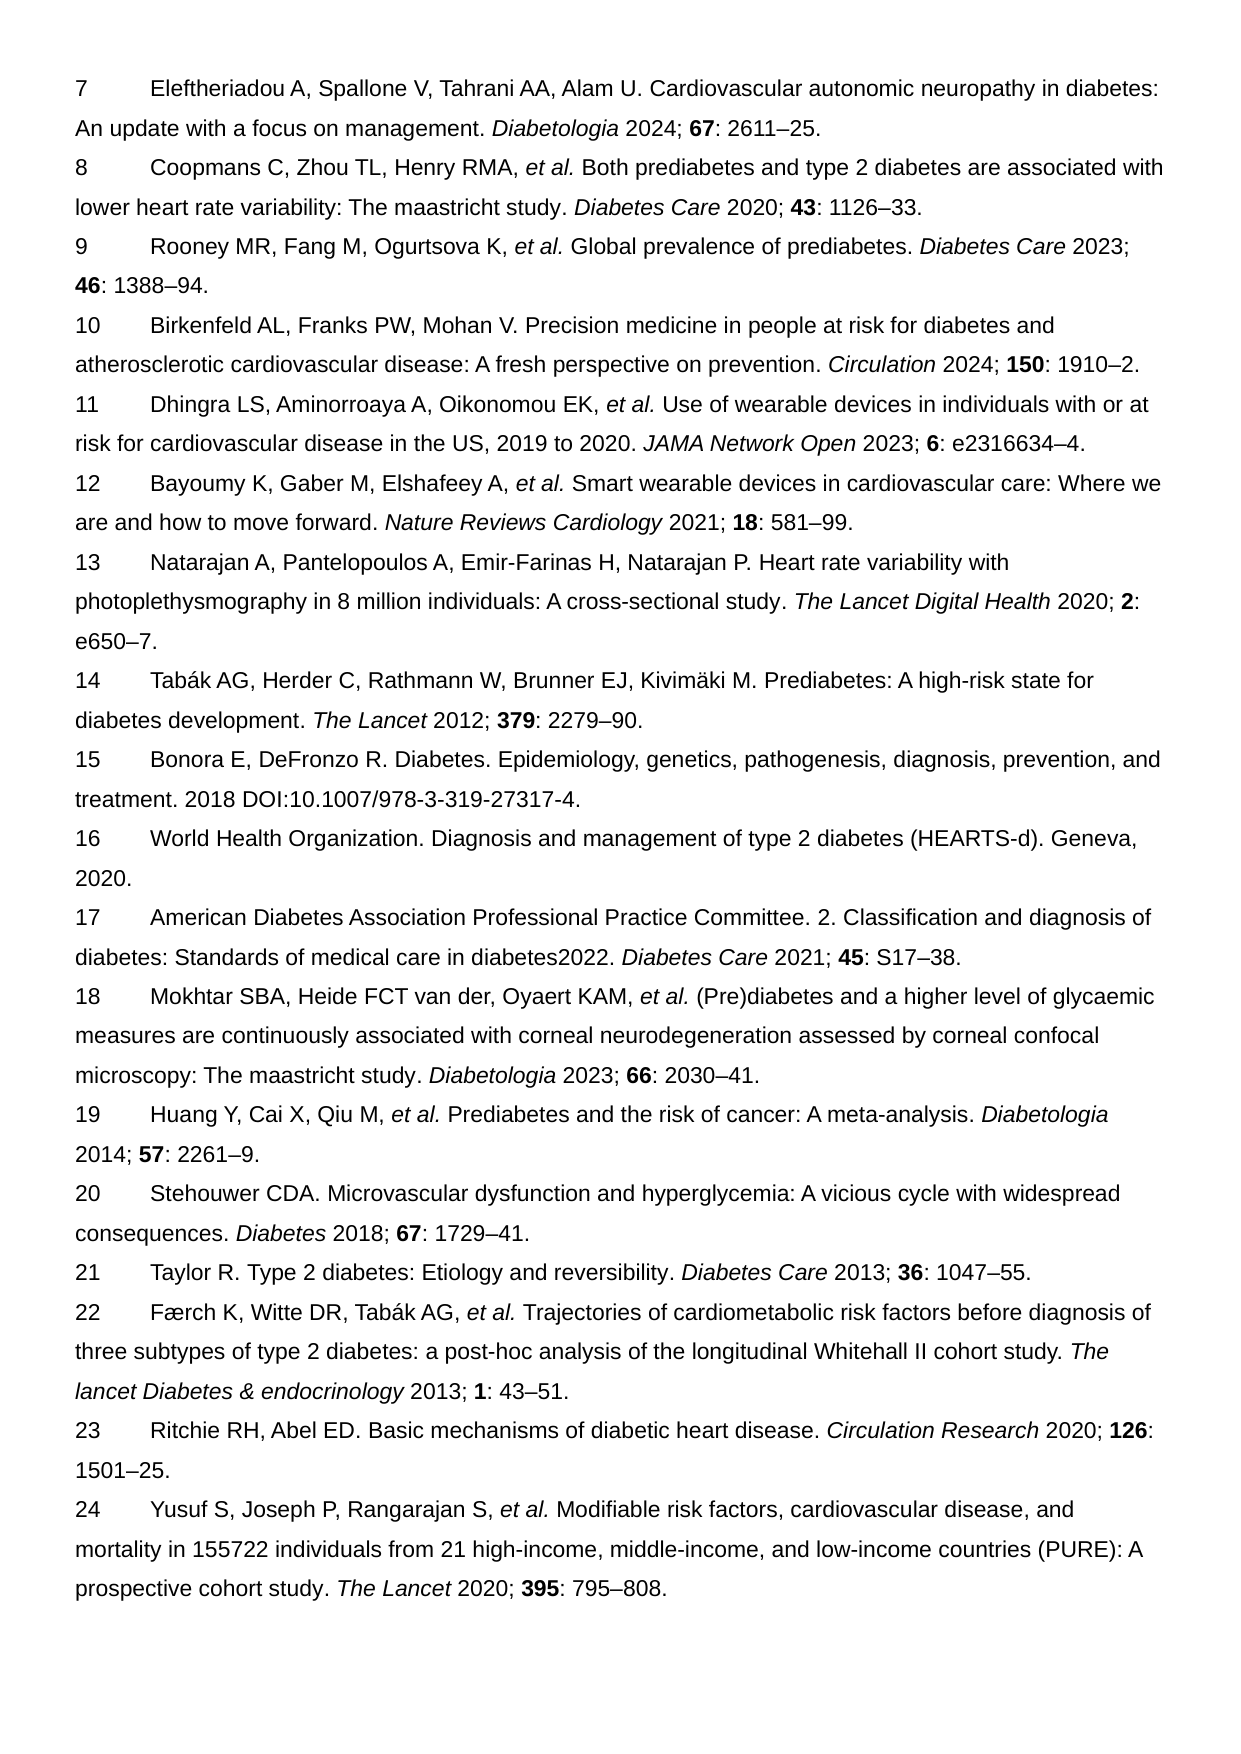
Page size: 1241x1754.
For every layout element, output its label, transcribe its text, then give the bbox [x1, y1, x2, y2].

text 20 Stehouwer CDA. Microvascular dysfunction and hyperglycemia: A vicious cycle with widespread consequences. Diabetes 2018; 67: 1729–41. [75, 1180, 1165, 1246]
text 19 Huang Y, Cai X, Qiu M, et al. Prediabetes and the risk of cancer: A meta-analysis. Diabetologia 2014; 57: 2261–9. [75, 1101, 1165, 1167]
text 9 Rooney MR, Fang M, Ogurtsova K, et al. Global prevalence of prediabetes. Diabetes Care 2023; 46: 1388–94. [75, 233, 1165, 299]
text 17 American Diabetes Association Professional Practice Committee. 2. Classification and diagnosis of diabetes: Standards of medical care in diabetes2022. Diabetes Care 2021; 45: S17–38. [75, 904, 1165, 970]
text 23 Ritchie RH, Abel ED. Basic mechanisms of diabetic heart disease. Circulation Research 2020; 126: 1501–25. [75, 1417, 1165, 1483]
text 15 Bonora E, DeFronzo R. Diabetes. Epidemiology, genetics, pathogenesis, diagnosis, prevention, and treatment. 2018 DOI:10.1007/978-3-319-27317-4. [75, 746, 1165, 812]
text 24 Yusuf S, Joseph P, Rangarajan S, et al. Modifiable risk factors, cardiovascular disease, and mortality in 155722 individuals from 21 high-income, middle-income, and low-income countries (PURE): A prospective cohort study. The Lancet 2020; 395: 795–808. [75, 1496, 1165, 1602]
text 22 Færch K, Witte DR, Tabák AG, et al. Trajectories of cardiometabolic risk factors before diagnosis of three subtypes of type 2 diabetes: a post-hoc analysis of the longitudinal Whitehall II cohort study. The lancet Diabetes & endocrinology 2013; 1: 43–51. [75, 1299, 1165, 1404]
text 21 Taylor R. Type 2 diabetes: Etiology and reversibility. Diabetes Care 2013; 36: 1047–55. [75, 1259, 1165, 1286]
text 12 Bayoumy K, Gaber M, Elshafeey A, et al. Smart wearable devices in cardiovascular care: Where we are and how to move forward. Nature Reviews Cardiology 2021; 18: 581–99. [75, 470, 1165, 536]
text 11 Dhingra LS, Aminorroaya A, Oikonomou EK, et al. Use of wearable devices in individuals with or at risk for cardiovascular disease in the US, 2019 to 2020. JAMA Network Open 2023; 6: e2316634–4. [75, 391, 1165, 457]
text 7 Eleftheriadou A, Spallone V, Tahrani AA, Alam U. Cardiovascular autonomic neuropathy in diabetes: An update with a focus on management. Diabetologia 2024; 67: 2611–25. [75, 75, 1165, 141]
text 8 Coopmans C, Zhou TL, Henry RMA, et al. Both prediabetes and type 2 diabetes are associated with lower heart rate variability: The maastricht study. Diabetes Care 2020; 43: 1126–33. [75, 154, 1165, 220]
text 16 World Health Organization. Diagnosis and management of type 2 diabetes (HEARTS-d). Geneva, 2020. [75, 825, 1165, 891]
text 13 Natarajan A, Pantelopoulos A, Emir-Farinas H, Natarajan P. Heart rate variability with photoplethysmography in 8 million individuals: A cross-sectional study. The Lancet Digital Health 2020; 2: e650–7. [75, 549, 1165, 654]
text 18 Mokhtar SBA, Heide FCT van der, Oyaert KAM, et al. (Pre)diabetes and a higher level of glycaemic measures are continuously associated with corneal neurodegeneration assessed by corneal confocal microscopy: The maastricht study. Diabetologia 2023; 66: 2030–41. [75, 983, 1165, 1088]
text 10 Birkenfeld AL, Franks PW, Mohan V. Precision medicine in people at risk for diabetes and atherosclerotic cardiovascular disease: A fresh perspective on prevention. Circulation 2024; 150: 1910–2. [75, 312, 1165, 378]
text 14 Tabák AG, Herder C, Rathmann W, Brunner EJ, Kivimäki M. Prediabetes: A high-risk state for diabetes development. The Lancet 2012; 379: 2279–90. [75, 667, 1165, 733]
